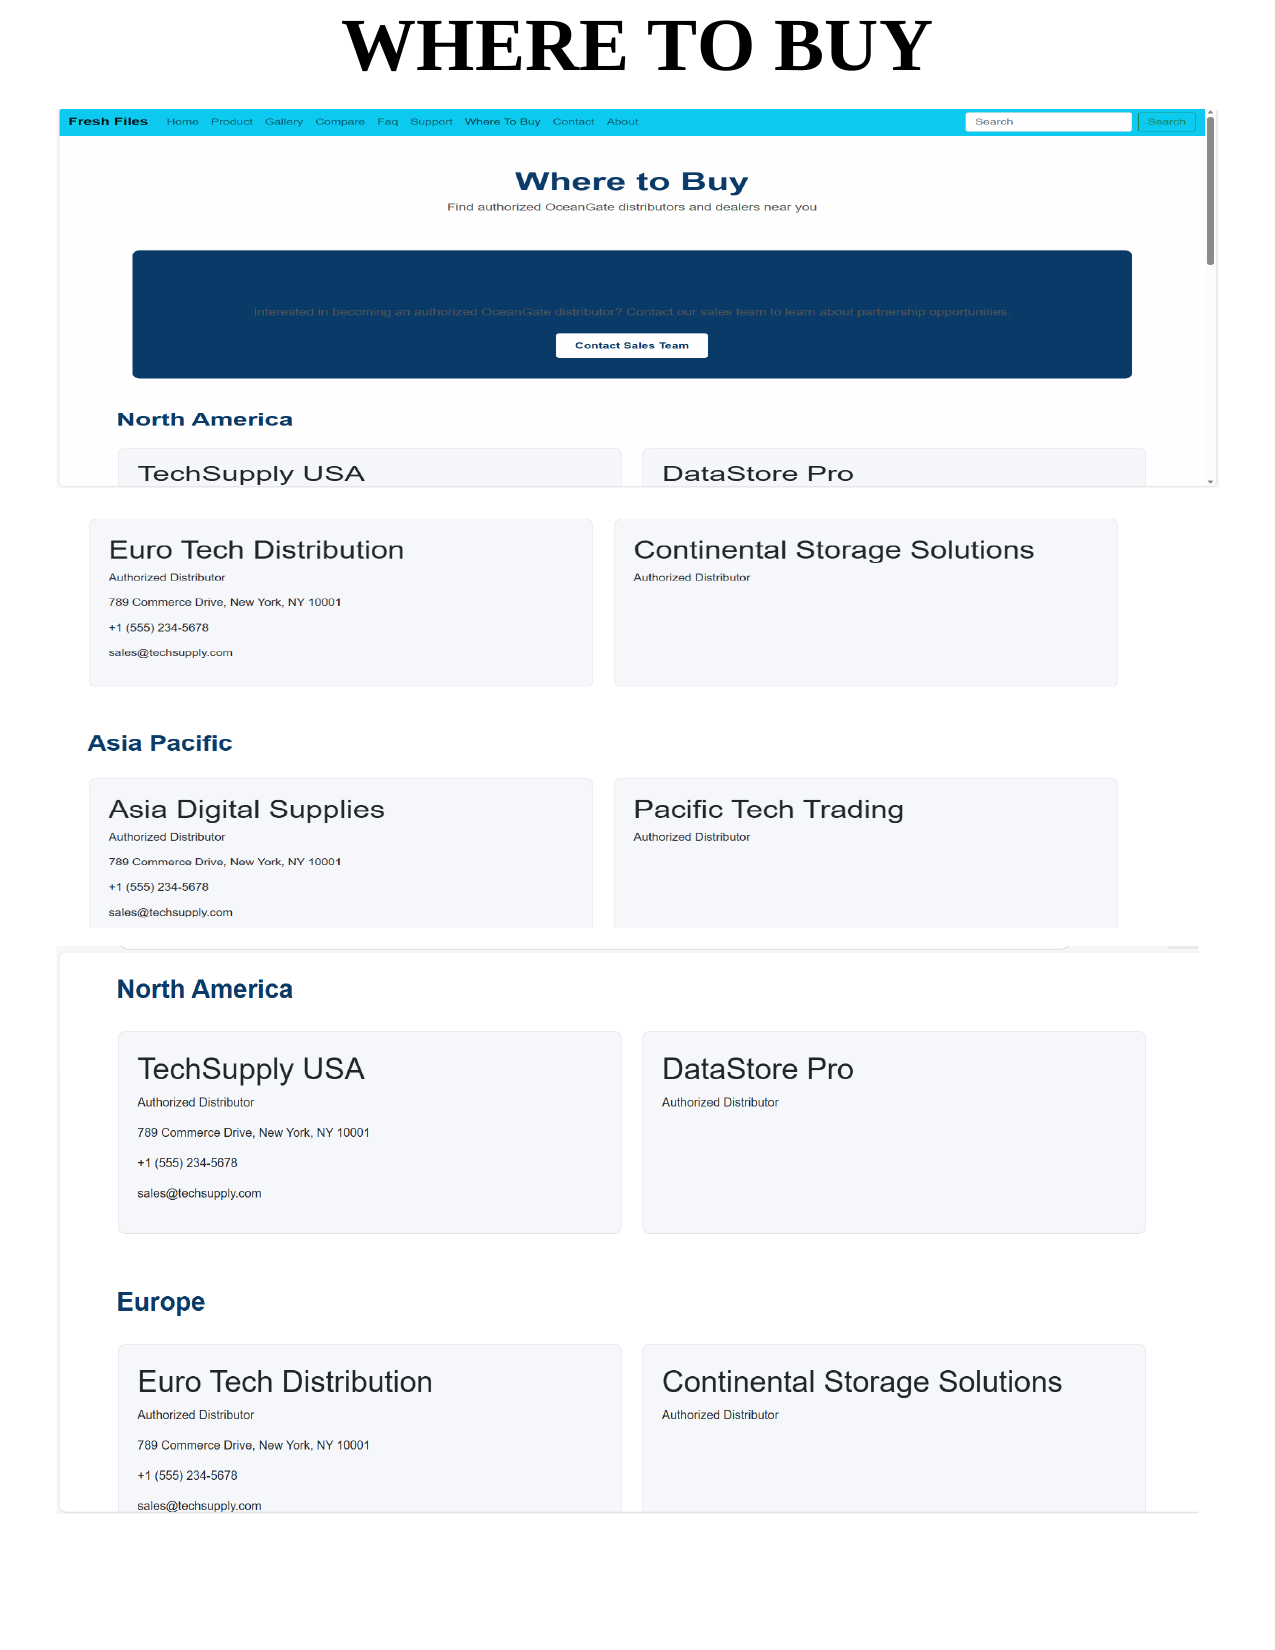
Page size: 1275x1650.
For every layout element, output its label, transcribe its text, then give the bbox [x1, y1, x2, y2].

text WHERE TO BUY [56, 0, 1219, 86]
picture [56, 506, 1169, 928]
picture [56, 109, 1219, 488]
picture [56, 946, 1199, 1514]
